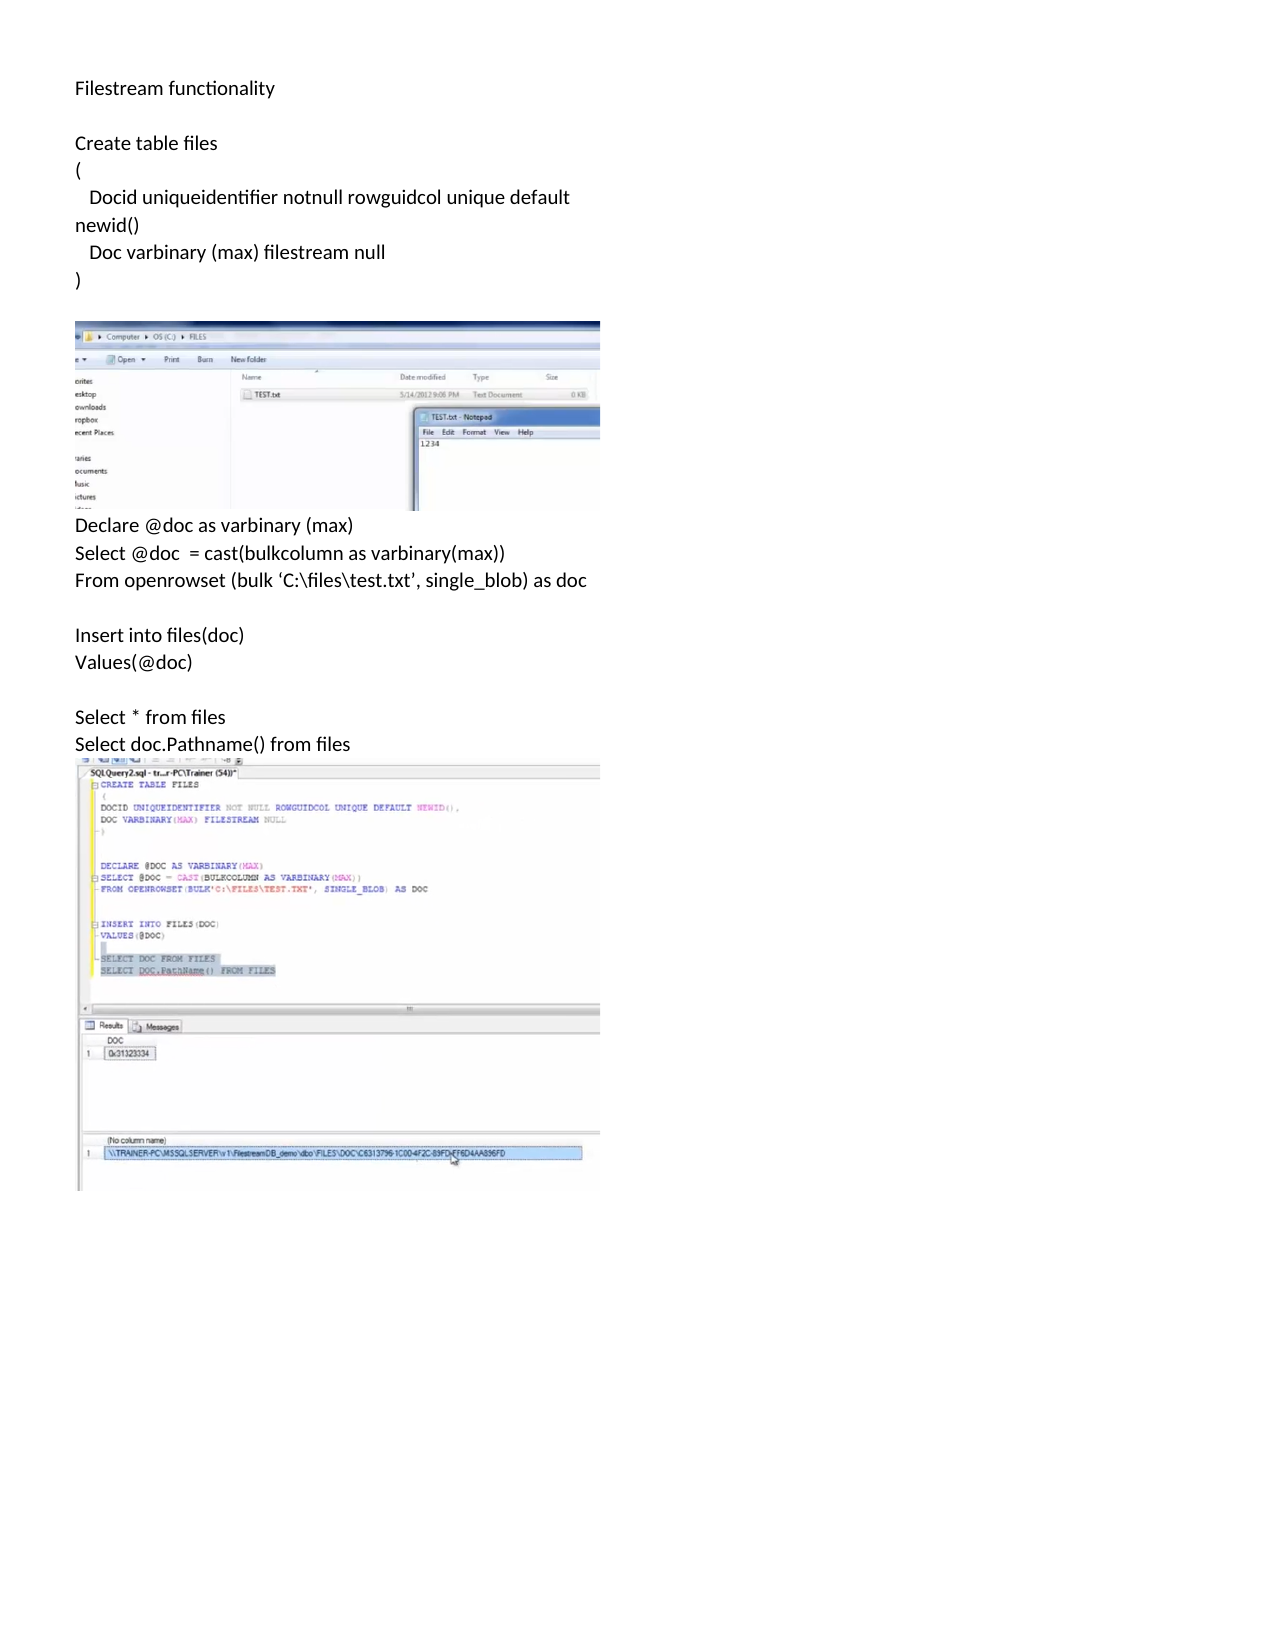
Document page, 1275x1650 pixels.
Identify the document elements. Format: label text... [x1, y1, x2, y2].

text Docid uniqueidentifier notnull rowguidcol unique default newid() [75, 184, 600, 237]
text Declare @doc as varbinary (max) [75, 512, 600, 538]
text Values(@doc) [75, 649, 600, 675]
text Create table files [75, 130, 600, 155]
text ) [75, 267, 600, 292]
text Select doc.Pathname() from files [75, 732, 600, 757]
picture [75, 321, 600, 511]
text Select @doc = cast(bulkcolumn as varbinary(max)) [75, 540, 600, 565]
text From openrowset (bulk ‘C:\files\test.txt’, single_blob) as doc [75, 567, 600, 593]
text Doc varbinary (max) filestream null [75, 239, 600, 265]
text ( [75, 157, 600, 183]
text Insert into files(doc) [75, 622, 600, 647]
text Filestream functionality [75, 75, 600, 100]
picture [75, 758, 600, 1191]
text Select * from files [75, 704, 600, 729]
